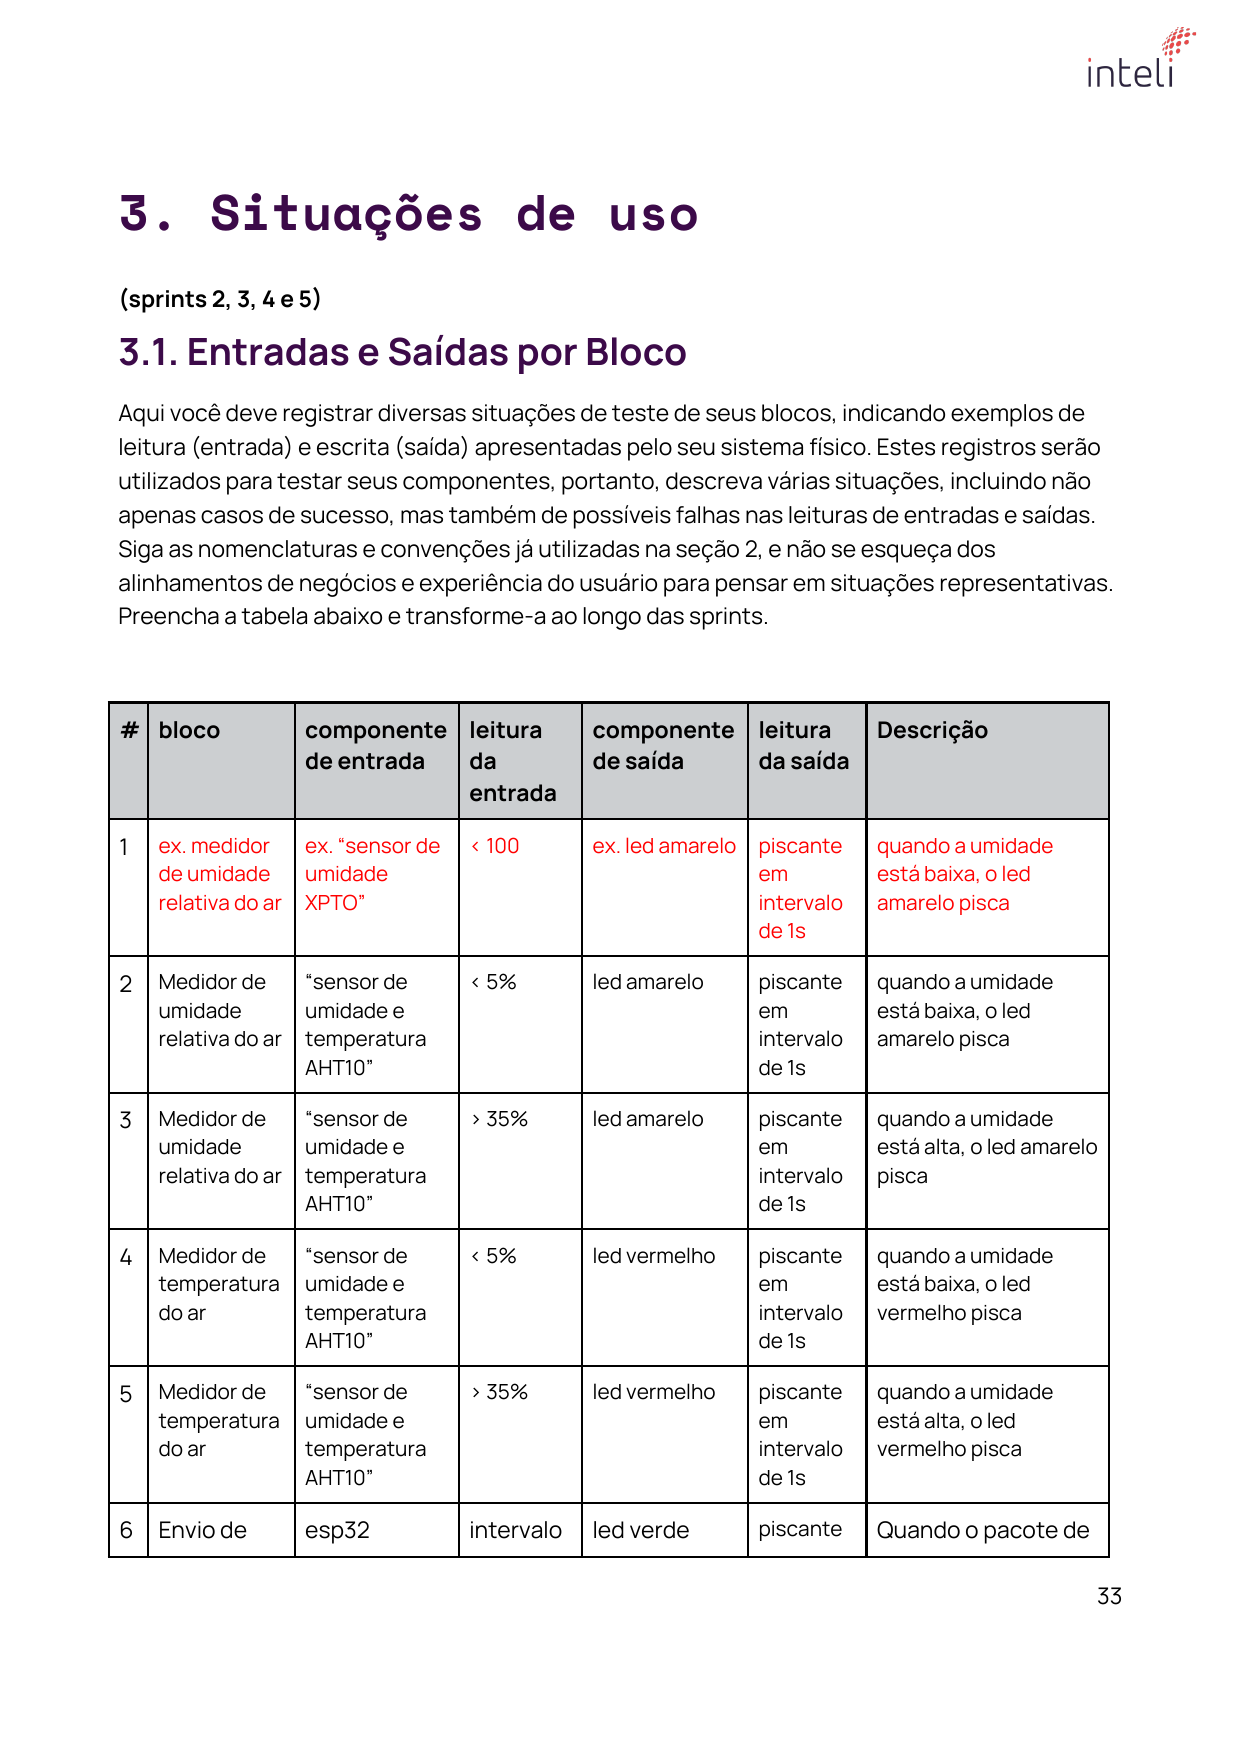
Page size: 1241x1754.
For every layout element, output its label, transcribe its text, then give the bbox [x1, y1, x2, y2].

table_cell quando a umidade está alta, o led amarelo pisca [868, 1094, 1108, 1228]
table_cell quando a umidade está baixa, o led amarelo pisca [868, 820, 1108, 955]
table_cell < 100 [460, 820, 581, 955]
table_cell led amarelo [583, 957, 747, 1092]
table_cell ex. “sensor de umidade XPTO” [296, 820, 458, 955]
subtitle 3.1. Entradas e Saídas por Bloco [118, 325, 1122, 376]
table_cell 1 [110, 820, 147, 955]
table_cell quando a umidade está baixa, o led vermelho pisca [868, 1230, 1108, 1365]
table_cell ex. led amarelo [583, 820, 747, 955]
table_header leitura da saída [749, 704, 865, 818]
table_cell esp32 [296, 1504, 458, 1556]
table_cell ex. medidor de umidade relativa do ar [149, 820, 294, 955]
table_header # [110, 704, 147, 818]
table_cell < 5% [460, 957, 581, 1092]
table_cell led vermelho [583, 1230, 747, 1365]
table_cell 2 [110, 957, 147, 1092]
subtitle (sprints 2, 3, 4 e 5) [118, 283, 1122, 314]
table_header componente de saída [583, 704, 747, 818]
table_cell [460, 1504, 581, 1556]
table_cell quando a umidade está baixa, o led amarelo pisca [868, 957, 1108, 1092]
table_cell quando a umidade está alta, o led vermelho pisca [868, 1367, 1108, 1502]
table_cell Envio de informação [149, 1504, 294, 1556]
table_cell 6 [110, 1504, 147, 1556]
table_cell piscante em intervalo de 1s [749, 957, 865, 1092]
table_cell Medidor de umidade relativa do ar [149, 957, 294, 1092]
picture [1088, 27, 1197, 87]
text Aqui você deve registrar diversas situações de teste de seus blocos, indicando exemplos de leitura (entrada) e escrita (saída) apresentadas pelo seu sistema físico. Estes registros serão utilizados para testar seus componentes, portanto, descreva várias situações, incluindo não apenas casos de sucesso, mas também de possíveis falhas nas leituras de entradas e saídas. Siga as nomenclaturas e convenções já utilizadas na seção 2, e não se esqueça dos alinhamentos de negócios e experiência do usuário para pensar em situações representativas. Preencha a tabela abaixo e transforme-a ao longo das sprints. [118, 397, 1122, 632]
table_cell piscante em intervalo de 1s [749, 1367, 865, 1502]
table_header Descrição [868, 704, 1108, 818]
table_header bloco [149, 704, 294, 818]
table_header componente de entrada [296, 704, 458, 818]
subtitle 3. Situações de uso [118, 174, 1122, 248]
table_cell “sensor de umidade e temperatura AHT10” [296, 957, 458, 1092]
table_cell Medidor de temperatura do ar [149, 1230, 294, 1365]
table_cell piscante em intervalo de 1s [749, 820, 865, 955]
table_cell < 5% [460, 1230, 581, 1365]
table_cell > 35% [460, 1367, 581, 1502]
table_cell led verde [583, 1504, 747, 1556]
table_cell Medidor de umidade relativa do ar [149, 1094, 294, 1228]
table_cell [749, 1504, 865, 1556]
table_cell Medidor de temperatura do ar [149, 1367, 294, 1502]
table_cell 3 [110, 1094, 147, 1228]
table_cell 5 [110, 1367, 147, 1502]
table_cell piscante em intervalo de 1s [749, 1230, 865, 1365]
table_cell > 35% [460, 1094, 581, 1228]
table_cell 4 [110, 1230, 147, 1365]
table_cell piscante em intervalo de 1s [749, 1094, 865, 1228]
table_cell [868, 1504, 1108, 1556]
table_cell led vermelho [583, 1367, 747, 1502]
table_header leitura da entrada [460, 704, 581, 818]
table_cell “sensor de umidade e temperatura AHT10” [296, 1367, 458, 1502]
table_cell “sensor de umidade e temperatura AHT10” [296, 1230, 458, 1365]
table_cell led amarelo [583, 1094, 747, 1228]
table_cell “sensor de umidade e temperatura AHT10” [296, 1094, 458, 1228]
